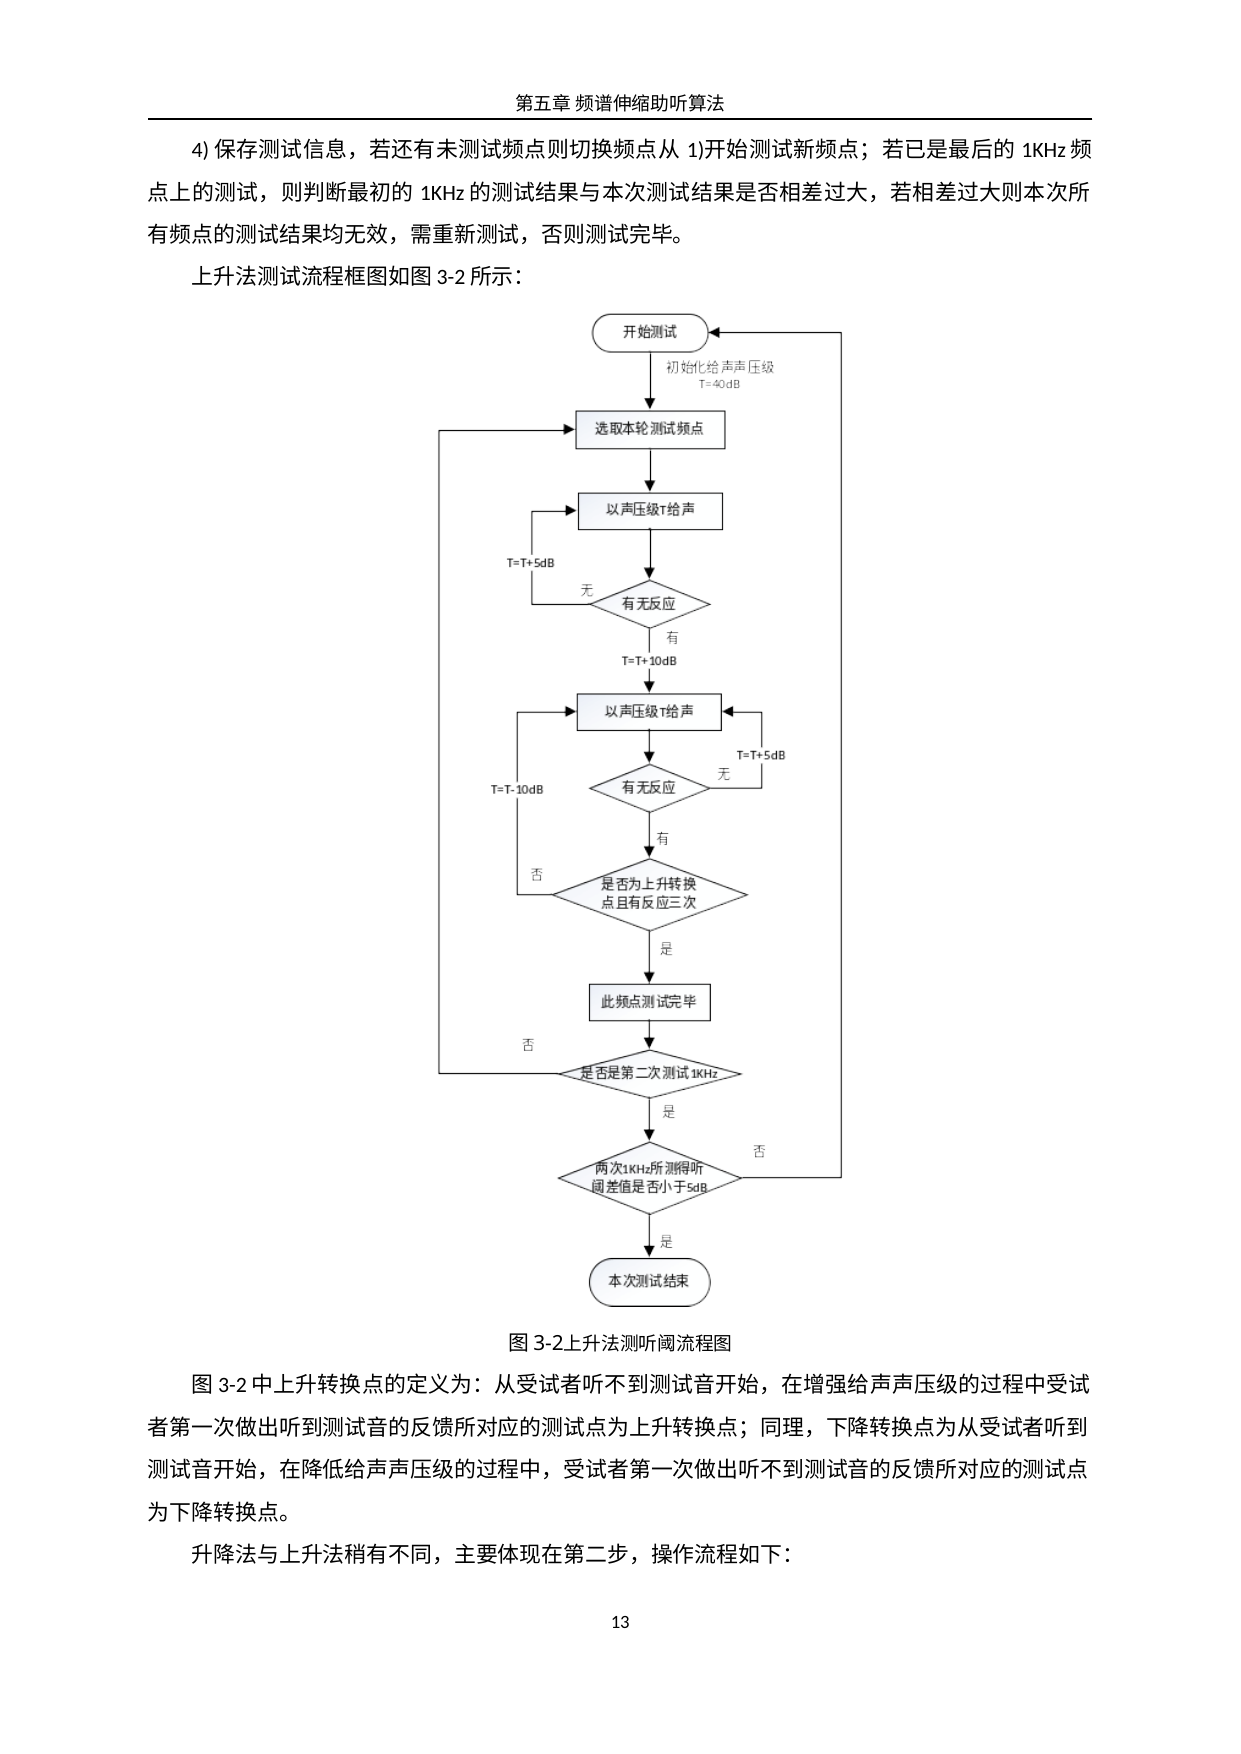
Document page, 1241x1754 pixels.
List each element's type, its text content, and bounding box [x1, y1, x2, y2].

text 图3-2上升法测听阈流程图 [148, 1325, 1092, 1359]
list 保存测试信息，若还有未测试频点则切换频点从1)开始测试新频点；若已是最后的1KHz频点上的测试，则判断最初的1KHz的测试结果与本次测试结果是否相差过大，若相差过大则本次所有频点的测试结果均无效，需重新测试，否则测试完毕。 [148, 131, 1092, 250]
text 升降法与上升法稍有不同，主要体现在第二步，操作流程如下： [148, 1535, 1092, 1569]
text 图3-2中上升转换点的定义为：从受试者听不到测试音开始，在增强给声声压级的过程中受试者第一次做出听到测试音的反馈所对应的测试点为上升转换点；同理，下降转换点为从受试者听到测试音开始，在降低给声声压级的过程中，受试者第一次做出听不到测试音的反馈所对应的测试点为下降转换点。 [148, 1366, 1092, 1527]
text 上升法测试流程框图如图3-2所示： [148, 258, 1092, 292]
